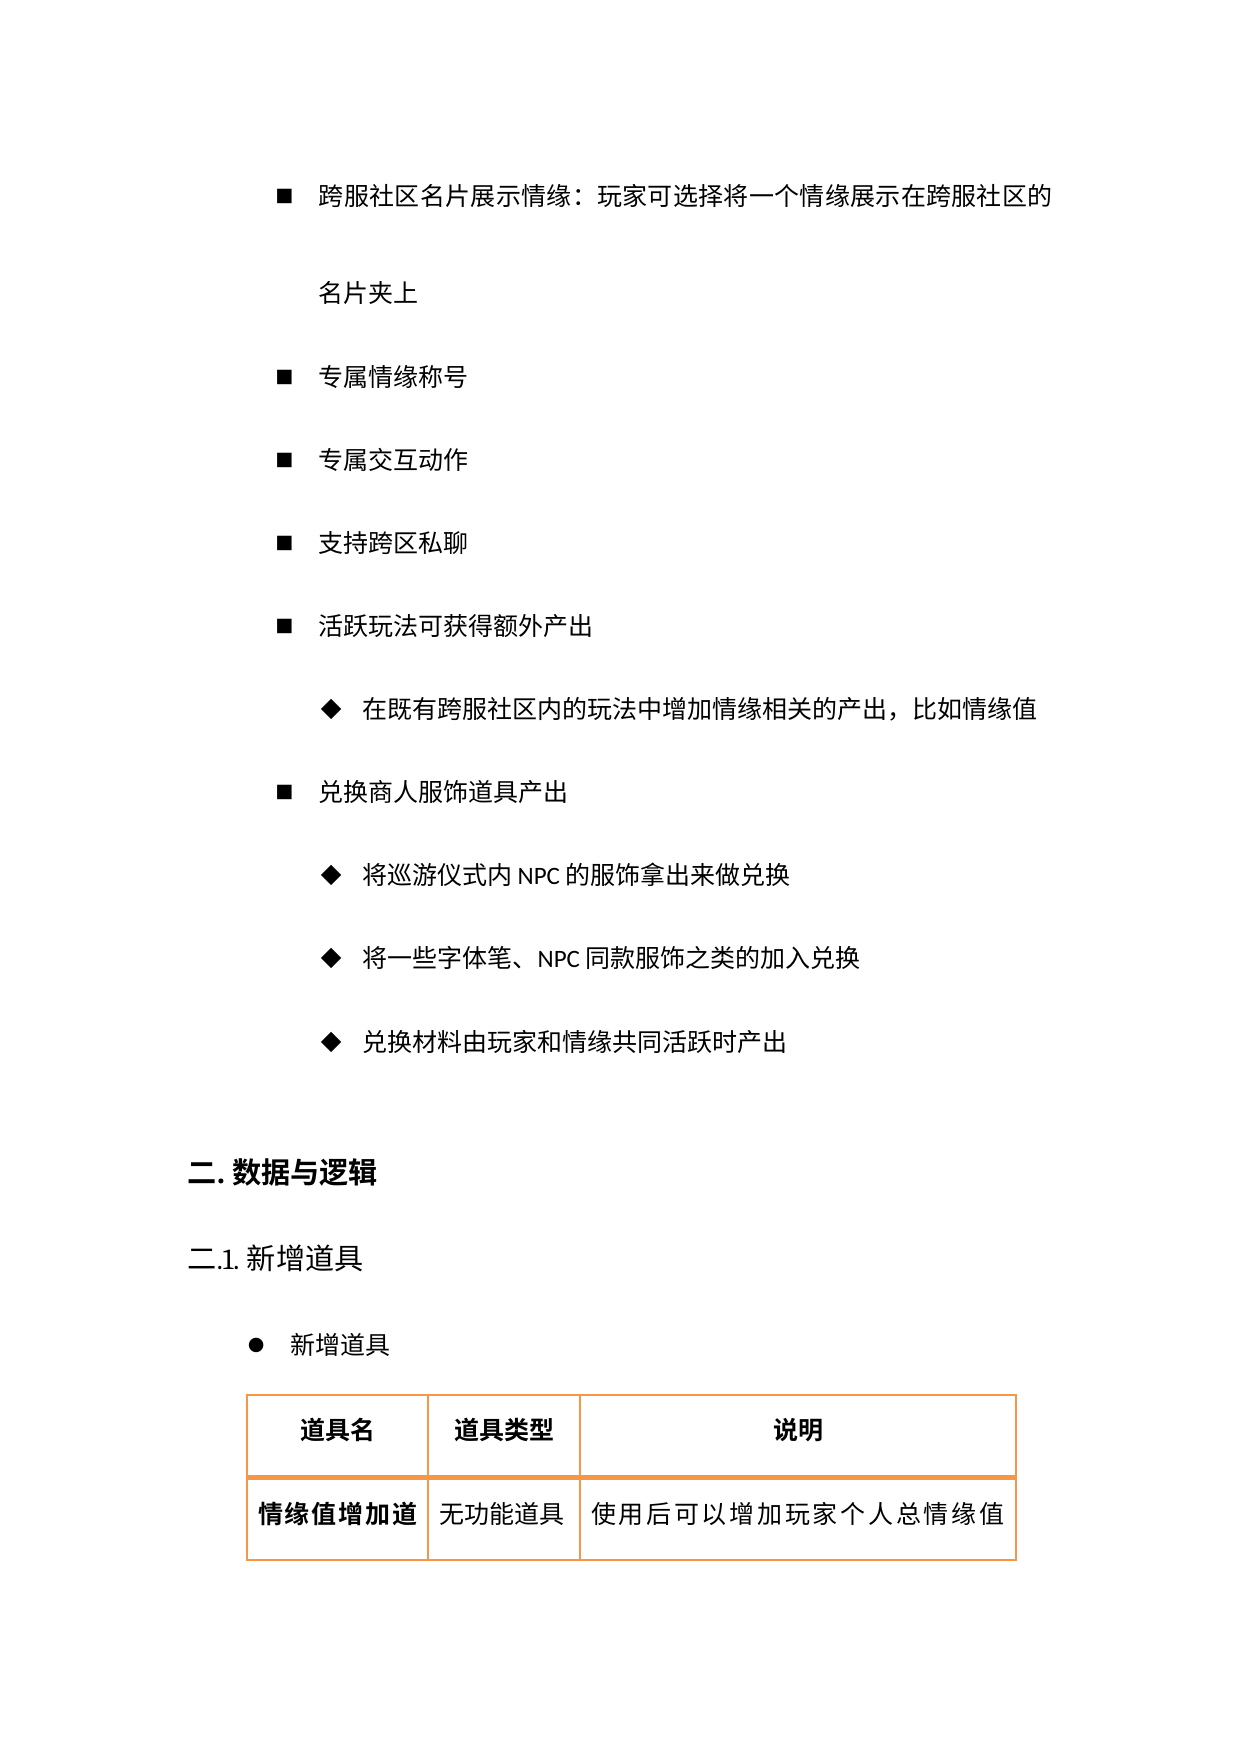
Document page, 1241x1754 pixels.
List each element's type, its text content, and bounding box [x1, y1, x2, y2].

text 新增道具 [187, 1224, 1053, 1289]
list 跨服社区名片展示情缘：玩家可选择将一个情缘展示在跨服社区的名片夹上 [275, 162, 1053, 324]
list 新增道具 [247, 1311, 1053, 1376]
list 将巡游仪式内NPC的服饰拿出来做兑换 [319, 841, 1053, 906]
text 数据与逻辑 [187, 1138, 1053, 1203]
table_header 道具名 [248, 1396, 427, 1475]
list 专属情缘称号 [275, 343, 1053, 408]
list 兑换材料由玩家和情缘共同活跃时产出 [319, 1008, 1053, 1073]
table_cell 情缘值增加道具A [248, 1480, 427, 1559]
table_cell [581, 1480, 1015, 1559]
list 活跃玩法可获得额外产出 [275, 592, 1053, 657]
list 将一些字体笔、NPC同款服饰之类的加入兑换 [319, 924, 1053, 989]
list 专属交互动作 [275, 426, 1053, 491]
table_header 说明 [581, 1396, 1015, 1475]
list 支持跨区私聊 [275, 509, 1053, 574]
list 兑换商人服饰道具产出 [275, 758, 1053, 823]
list 在既有跨服社区内的玩法中增加情缘相关的产出，比如情缘值 [319, 675, 1053, 740]
table_header 道具类型 [429, 1396, 579, 1475]
table_cell 无功能道具 [429, 1480, 579, 1559]
